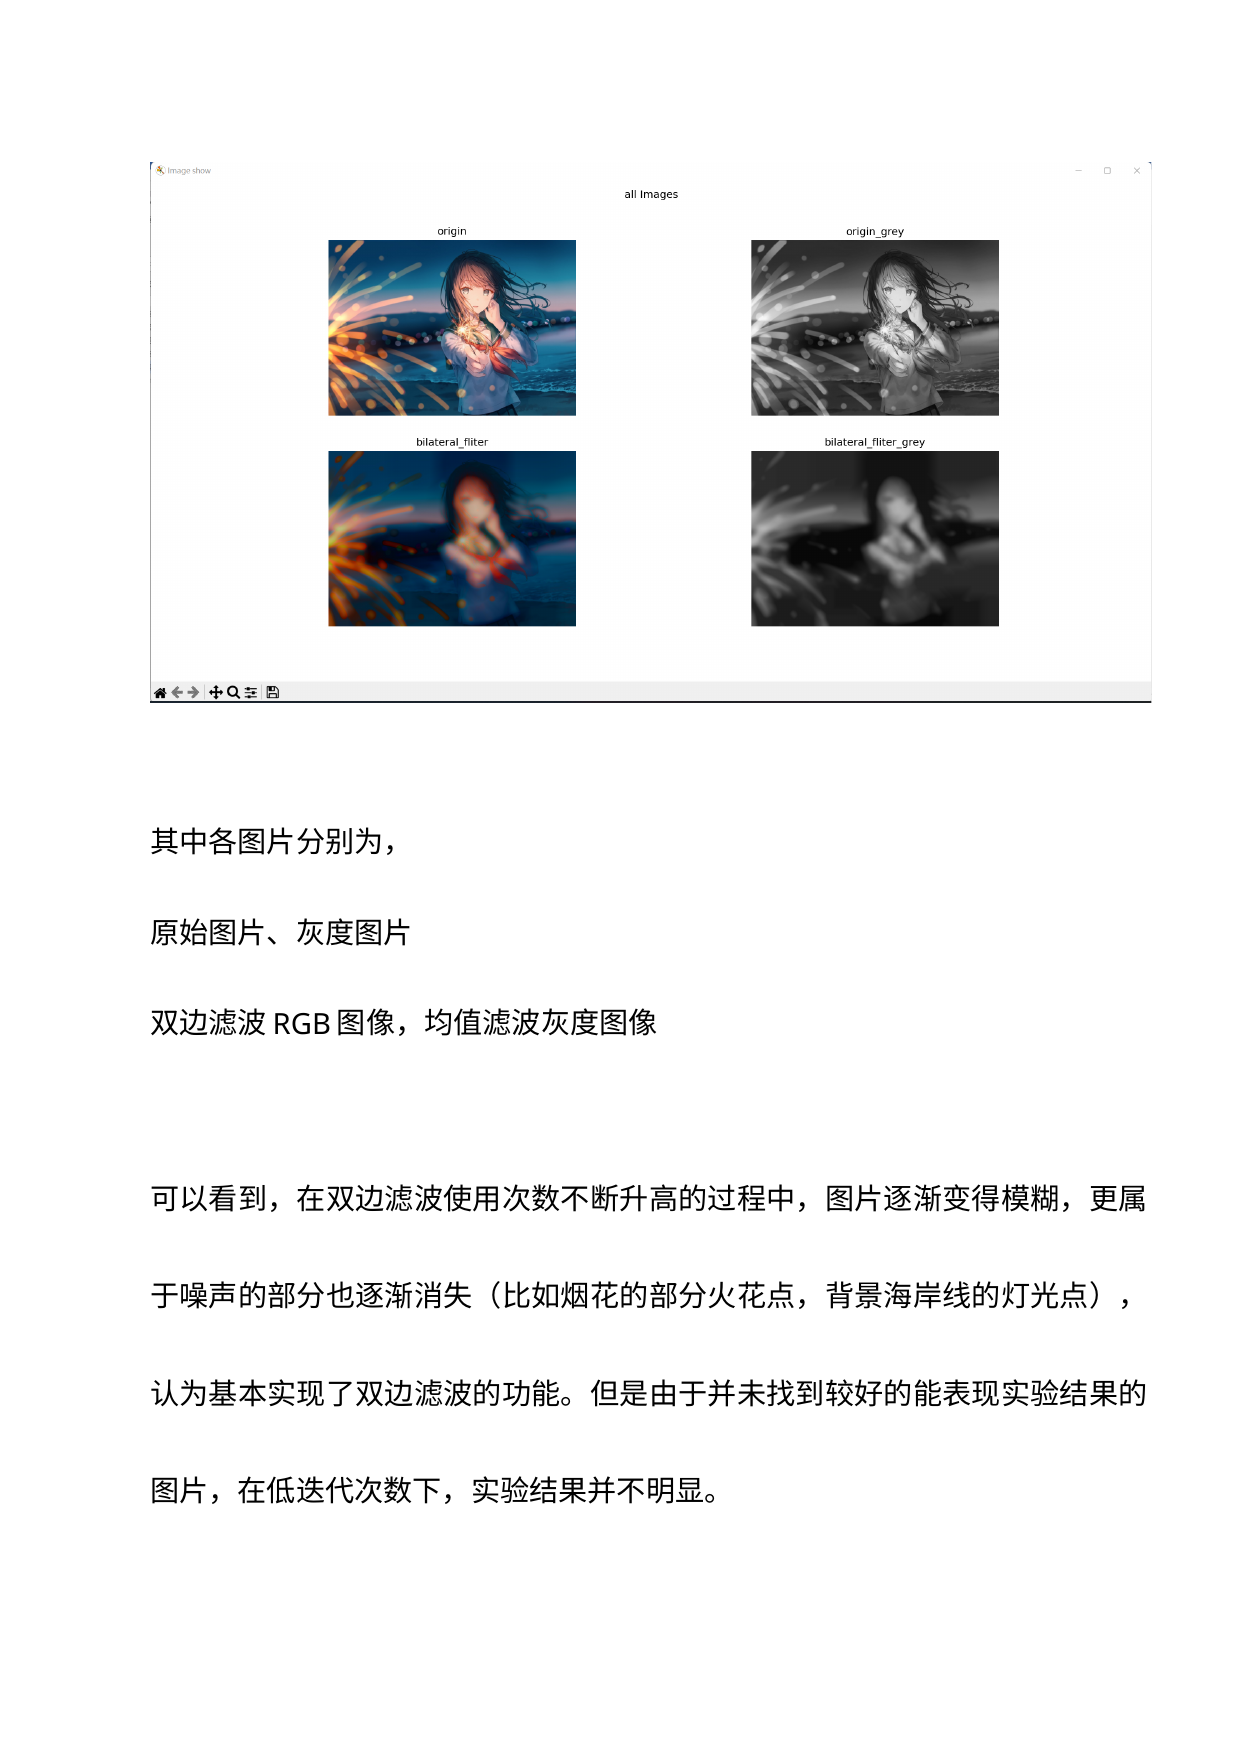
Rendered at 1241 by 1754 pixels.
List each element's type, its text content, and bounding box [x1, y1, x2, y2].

text 原始图片、灰度图片 [150, 902, 1152, 967]
text 可以看到，在双边滤波使用次数不断升高的过程中，图片逐渐变得模糊，更属于噪声的部分也逐渐消失（比如烟花的部分火花点，背景海岸线的灯光点），认为基本实现了双边滤波的功能。但是由于并未找到较好的能表现实验结果的图片，在低迭代次数下，实验结果并不明显。 [150, 1168, 1152, 1526]
picture [150, 162, 1152, 703]
text 其中各图片分别为， [150, 812, 1152, 877]
text 双边滤波RGB图像，均值滤波灰度图像 [150, 993, 1152, 1058]
